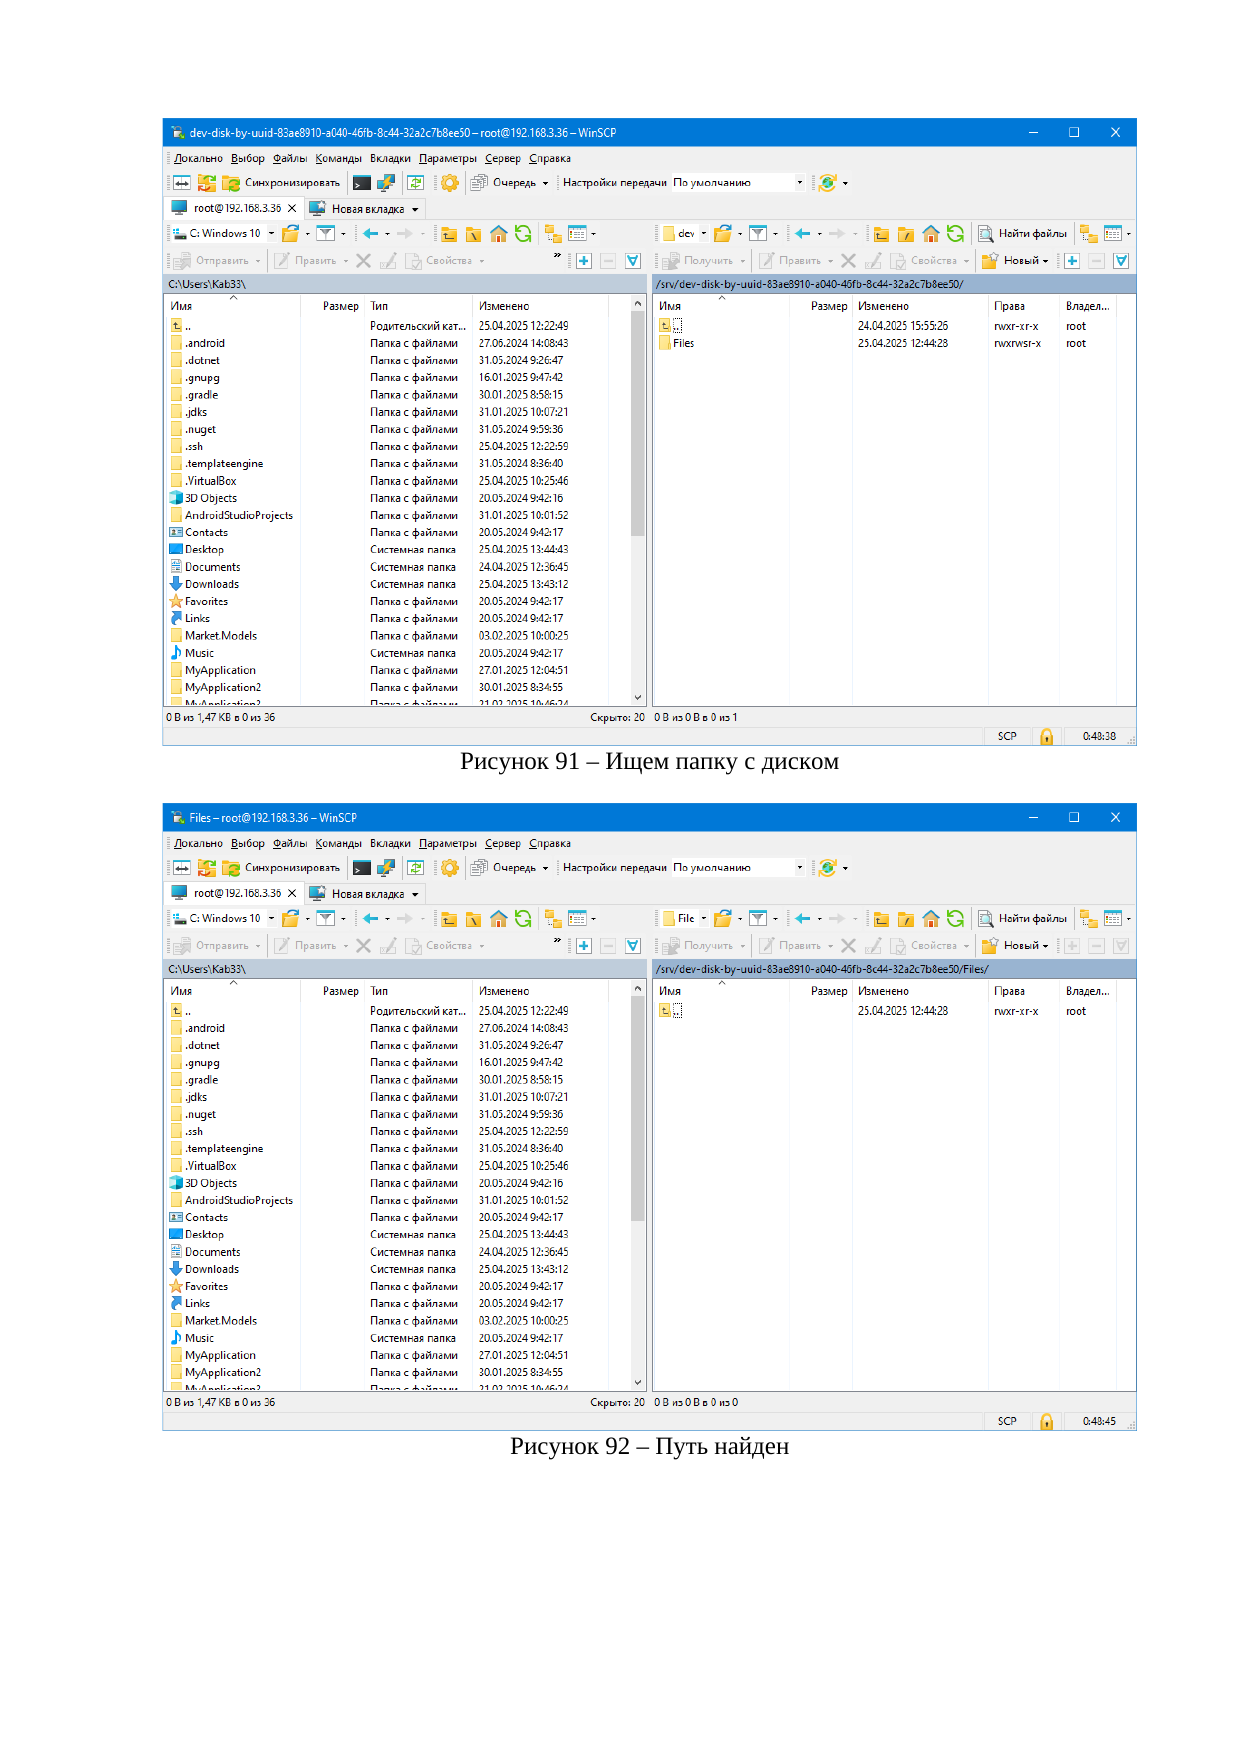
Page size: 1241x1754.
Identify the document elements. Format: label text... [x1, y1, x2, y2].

picture [162, 118, 1137, 746]
text Рисунок 92 – Путь найден [148, 1431, 1152, 1488]
picture [162, 803, 1137, 1431]
text Рисунок 91 – Ищем папку с диском [148, 746, 1152, 803]
